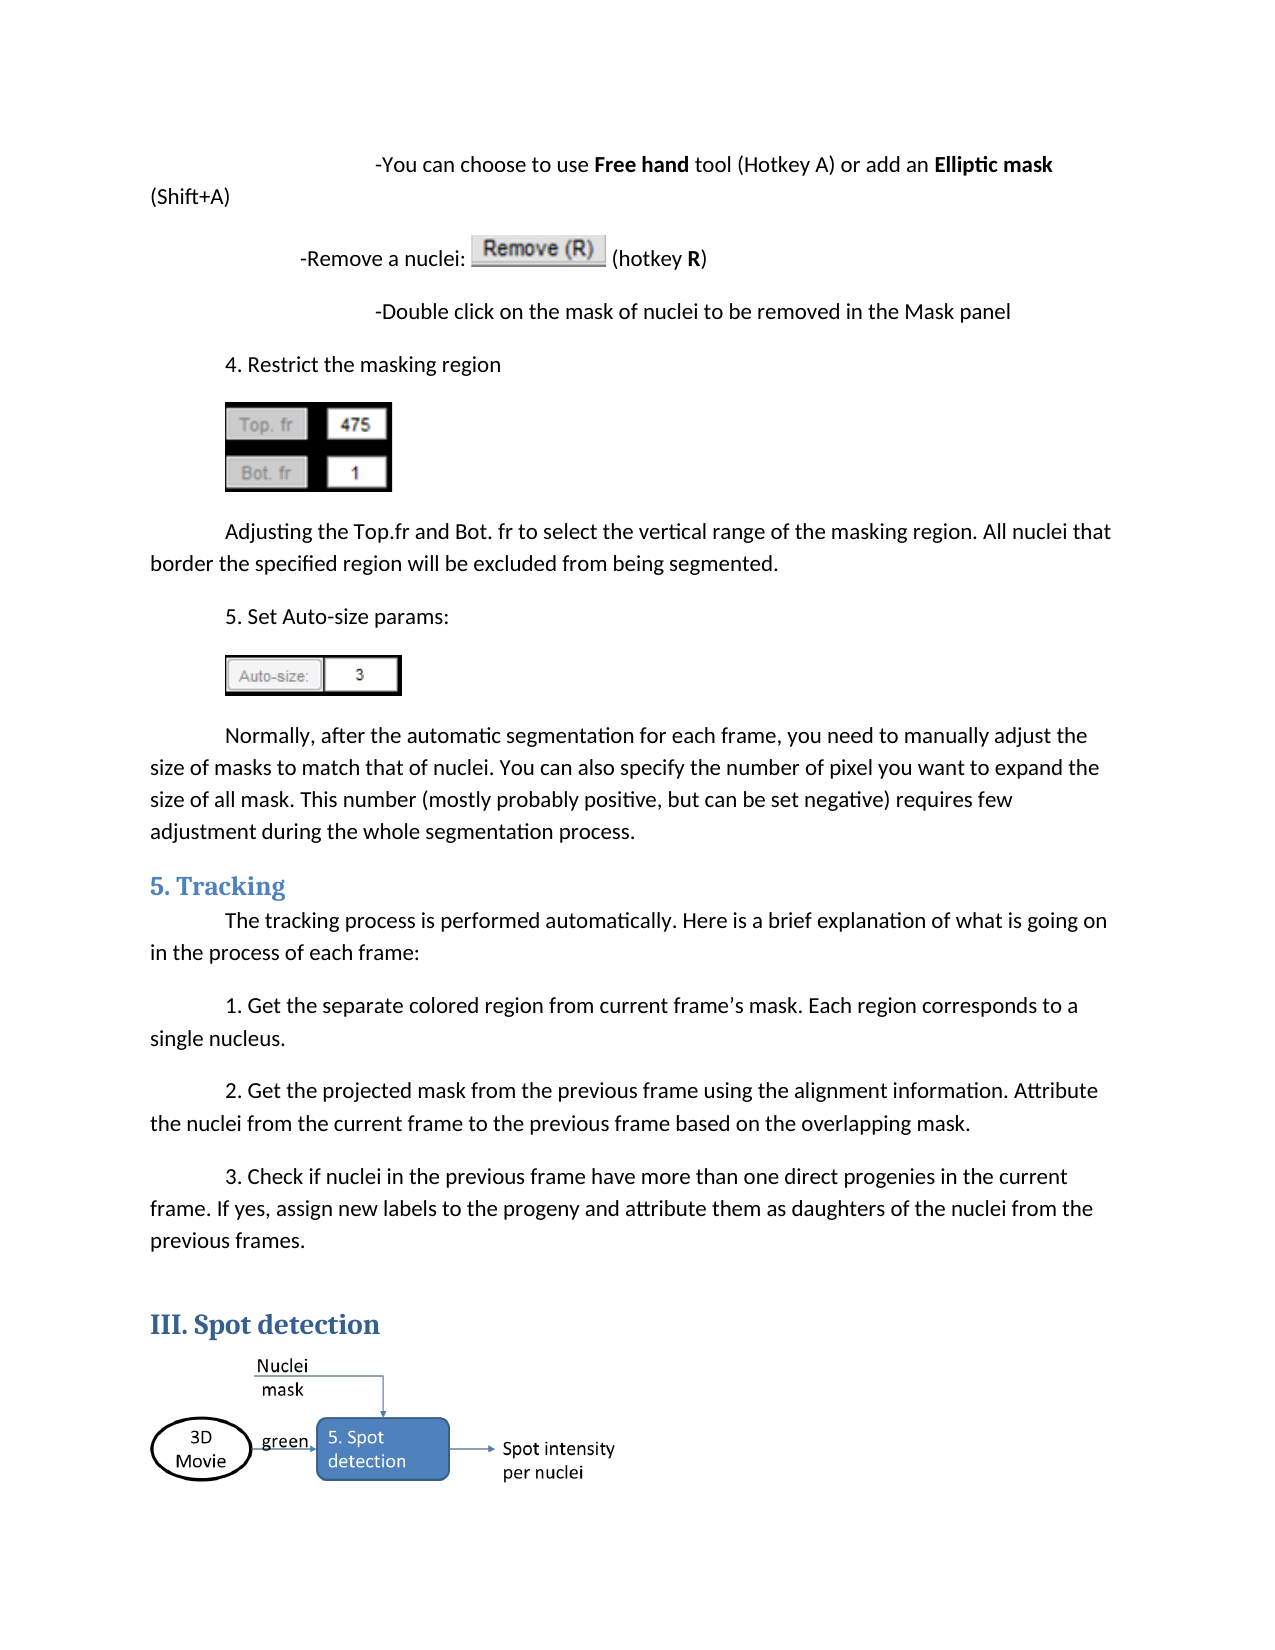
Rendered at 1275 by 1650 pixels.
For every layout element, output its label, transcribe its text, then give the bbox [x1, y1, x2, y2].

picture [150, 1347, 627, 1496]
text -Remove a nuclei: (hotkey R) [150, 235, 1125, 272]
text -You can choose to use Free hand tool (Hotkey A) or add an Elliptic mask (Shift+A) [150, 150, 1125, 210]
text 5. Set Auto-size params: [150, 602, 1125, 630]
text 2. Get the projected mask from the previous frame using the alignment information. Attribute the nuclei from the current frame to the previous frame based on the overlapping mask. [150, 1077, 1125, 1137]
subtitle 5. Tracking [150, 871, 1125, 902]
text 1. Get the separate colored region from current frame’s mask. Each region corresponds to a single nucleus. [150, 991, 1125, 1052]
picture [225, 402, 393, 492]
picture [225, 655, 402, 696]
text 3. Check if nuclei in the previous frame have more than one direct progenies in the current frame. If yes, assign new labels to the progeny and attribute them as daughters of the nuclei from the previous frames. [150, 1162, 1125, 1254]
text Adjusting the Top.fr and Bot. fr to select the vertical range of the masking region. All nuclei that border the specified region will be excluded from being segmented. [150, 517, 1125, 577]
text Normally, after the automatic segmentation for each frame, you need to manually adjust the size of masks to match that of nuclei. You can also specify the number of pixel you want to expand the size of all mask. This number (mostly probably positive, but can be set negative) requires few adjustment during the whole segmentation process. [150, 721, 1125, 846]
text -Double click on the mask of nuclei to be removed in the Mask panel [150, 297, 1125, 325]
subtitle III. Spot detection [150, 1308, 1125, 1342]
text 4. Restrict the masking region [150, 350, 1125, 378]
picture [471, 235, 607, 267]
text The tracking process is performed automatically. Here is a brief explanation of what is going on in the process of each frame: [150, 906, 1125, 966]
